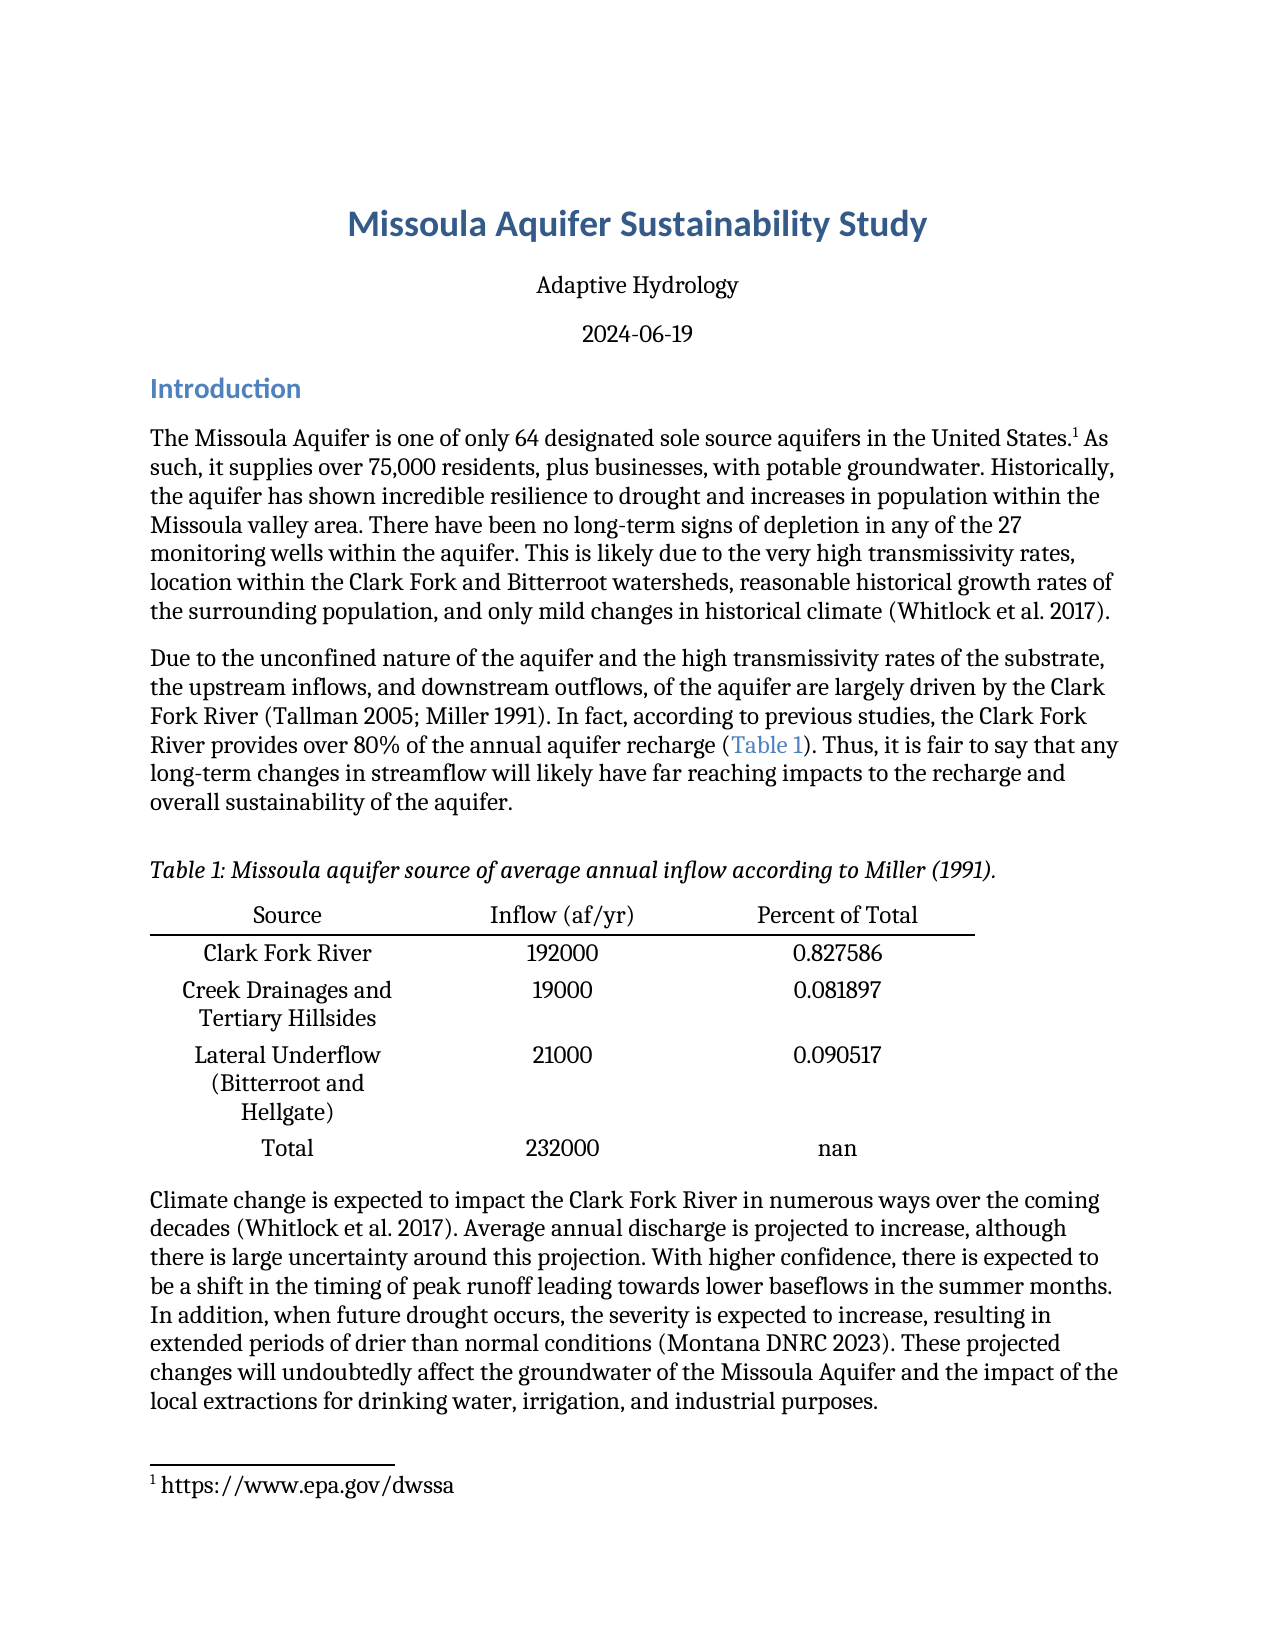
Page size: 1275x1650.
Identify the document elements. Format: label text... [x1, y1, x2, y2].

title Missoula Aquifer Sustainability Study [150, 200, 1125, 246]
table_header Table 1: Missoula aquifer source of average annual inflow according to Miller (1991). [139, 836, 1114, 1167]
text Adaptive Hydrology [150, 271, 1125, 299]
text Due to the unconfined nature of the aquifer and the high transmissivity rates of the substrate, the upstream inflows, and downstream outflows, of the aquifer are largely driven by the Clark Fork River (Tallman 2005; Miller 1991). In fact, according to previous studies, the Clark Fork River provides over 80% of the annual aquifer recharge (Table 1). Thus, it is fair to say that any long-term changes in streamflow will likely have far reaching impacts to the recharge and overall sustainability of the aquifer. [150, 644, 1125, 817]
text Climate change is expected to impact the Clark Fork River in numerous ways over the coming decades (Whitlock et al. 2017). Average annual discharge is projected to increase, although there is large uncertainty around this projection. With higher confidence, there is expected to be a shift in the timing of peak runoff leading towards lower baseflows in the summer months. In addition, when future drought occurs, the severity is expected to increase, resulting in extended periods of drier than normal conditions (Montana DNRC 2023). These projected changes will undoubtedly affect the groundwater of the Missoula Aquifer and the impact of the local extractions for drinking water, irrigation, and industrial purposes. [150, 1186, 1125, 1416]
text 2024-06-19 [150, 320, 1125, 349]
text The Missoula Aquifer is one of only 64 designated sole source aquifers in the United States. As such, it supplies over 75,000 residents, plus businesses, with potable groundwater. Historically, the aquifer has shown incredible resilience to drought and increases in population within the Missoula valley area. There have been no long-term signs of depletion in any of the 27 monitoring wells within the aquifer. This is likely due to the very high transmissivity rates, location within the Clark Fork and Bitterroot watersheds, reasonable historical growth rates of the surrounding population, and only mild changes in historical climate (Whitlock et al. 2017). [150, 424, 1125, 626]
subtitle Introduction [150, 370, 1125, 406]
